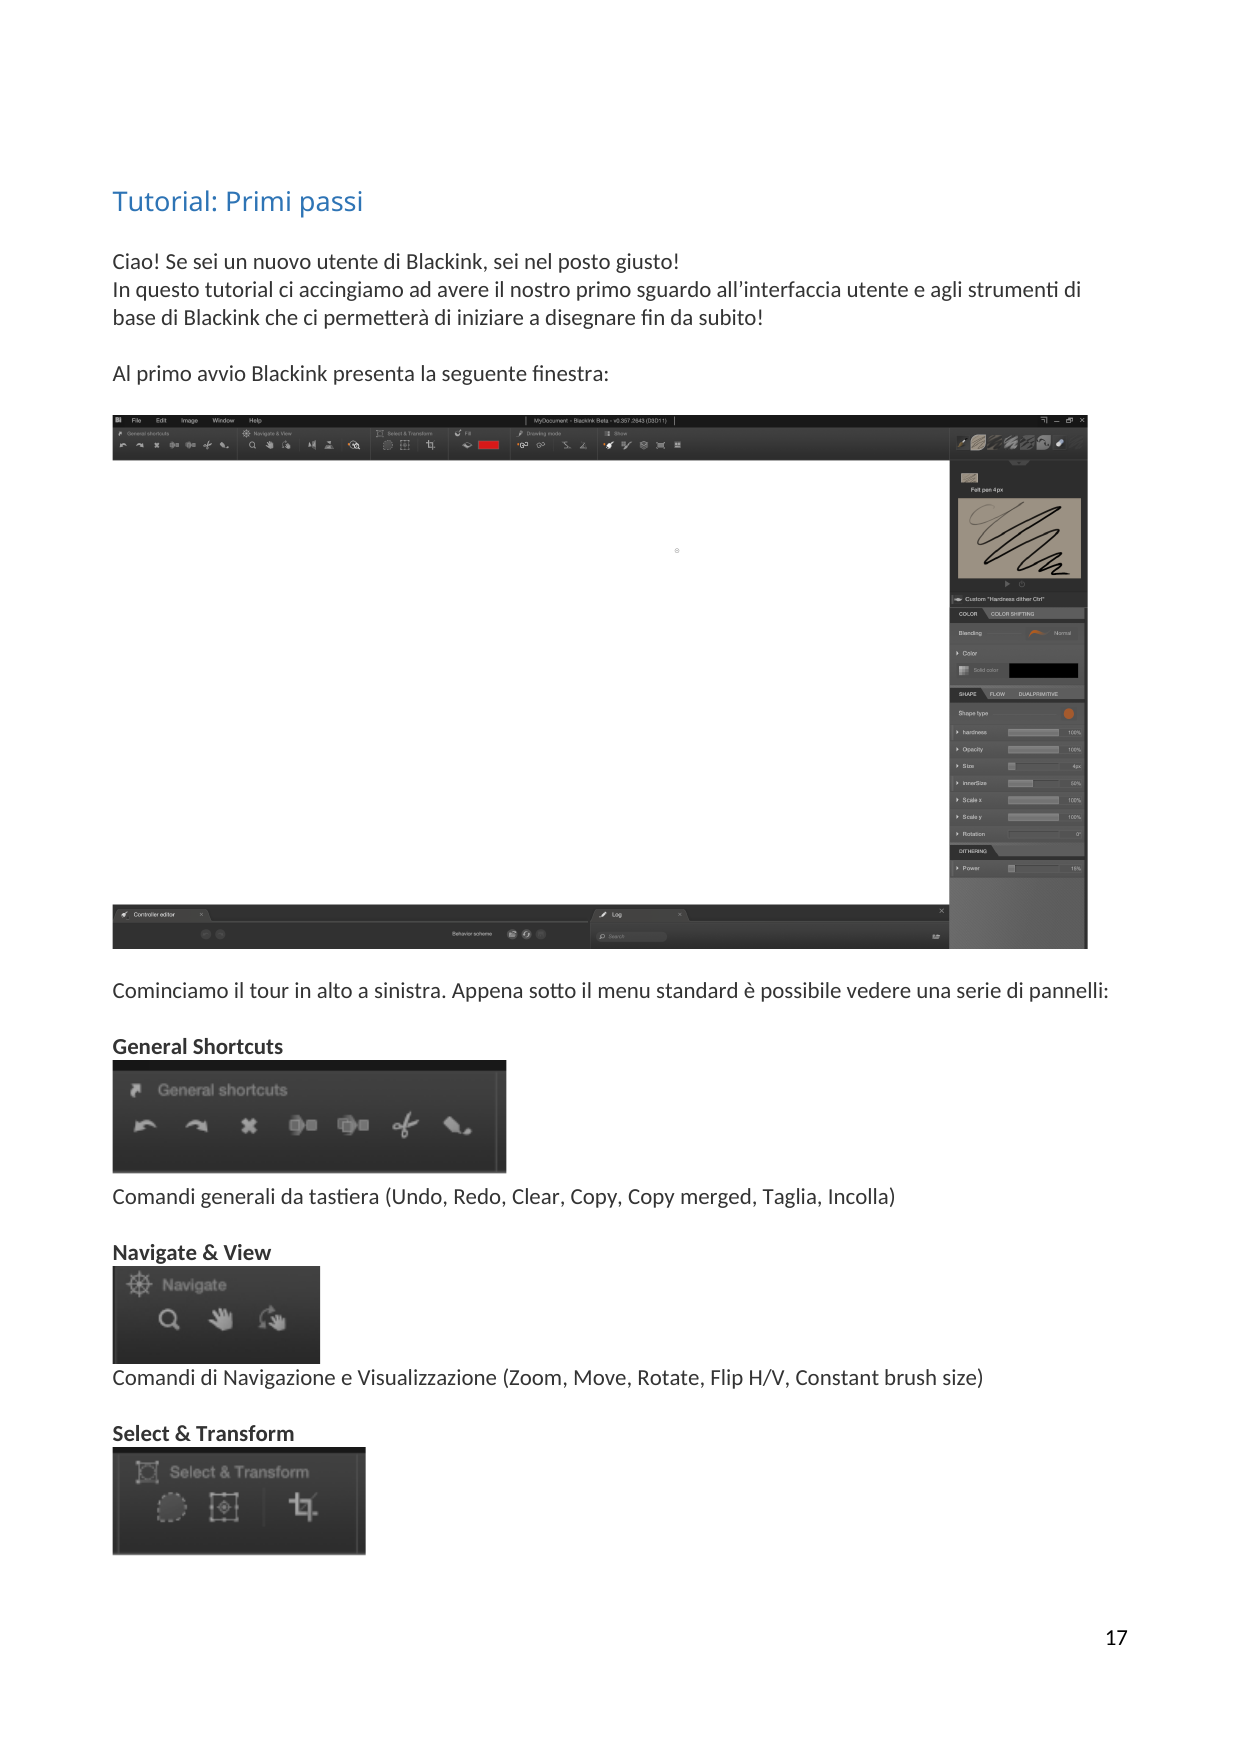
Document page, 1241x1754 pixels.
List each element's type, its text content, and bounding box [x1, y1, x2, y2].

text Select & Transform [112, 1419, 1128, 1447]
picture [112, 415, 1088, 949]
text Comandi di Navigazione e Visualizzazione (Zoom, Move, Rotate, Flip H/V, Constant brush size) [112, 1363, 1128, 1419]
text General Shortcuts [112, 1032, 1128, 1061]
text Comandi generali da tastiera (Undo, Redo, Clear, Copy, Copy merged, Taglia, Incolla) [112, 1182, 1128, 1238]
text In questo tutorial ci accingiamo ad avere il nostro primo sguardo all’interfaccia utente e agli strumenti di base di Blackink che ci permetterà di iniziare a disegnare fin da subito! [112, 275, 1128, 331]
text Navigate & View [112, 1238, 1128, 1363]
text Ciao! Se sei un nuovo utente di Blackink, sei nel posto giusto! [112, 247, 1128, 275]
subtitle Tutorial: Primi passi [112, 182, 1128, 219]
picture [112, 1060, 507, 1183]
picture [112, 1266, 321, 1364]
text Cominciamo il tour in alto a sinistra. Appena sotto il menu standard è possibile vedere una serie di pannelli: [112, 976, 1128, 1004]
picture [112, 1447, 366, 1560]
